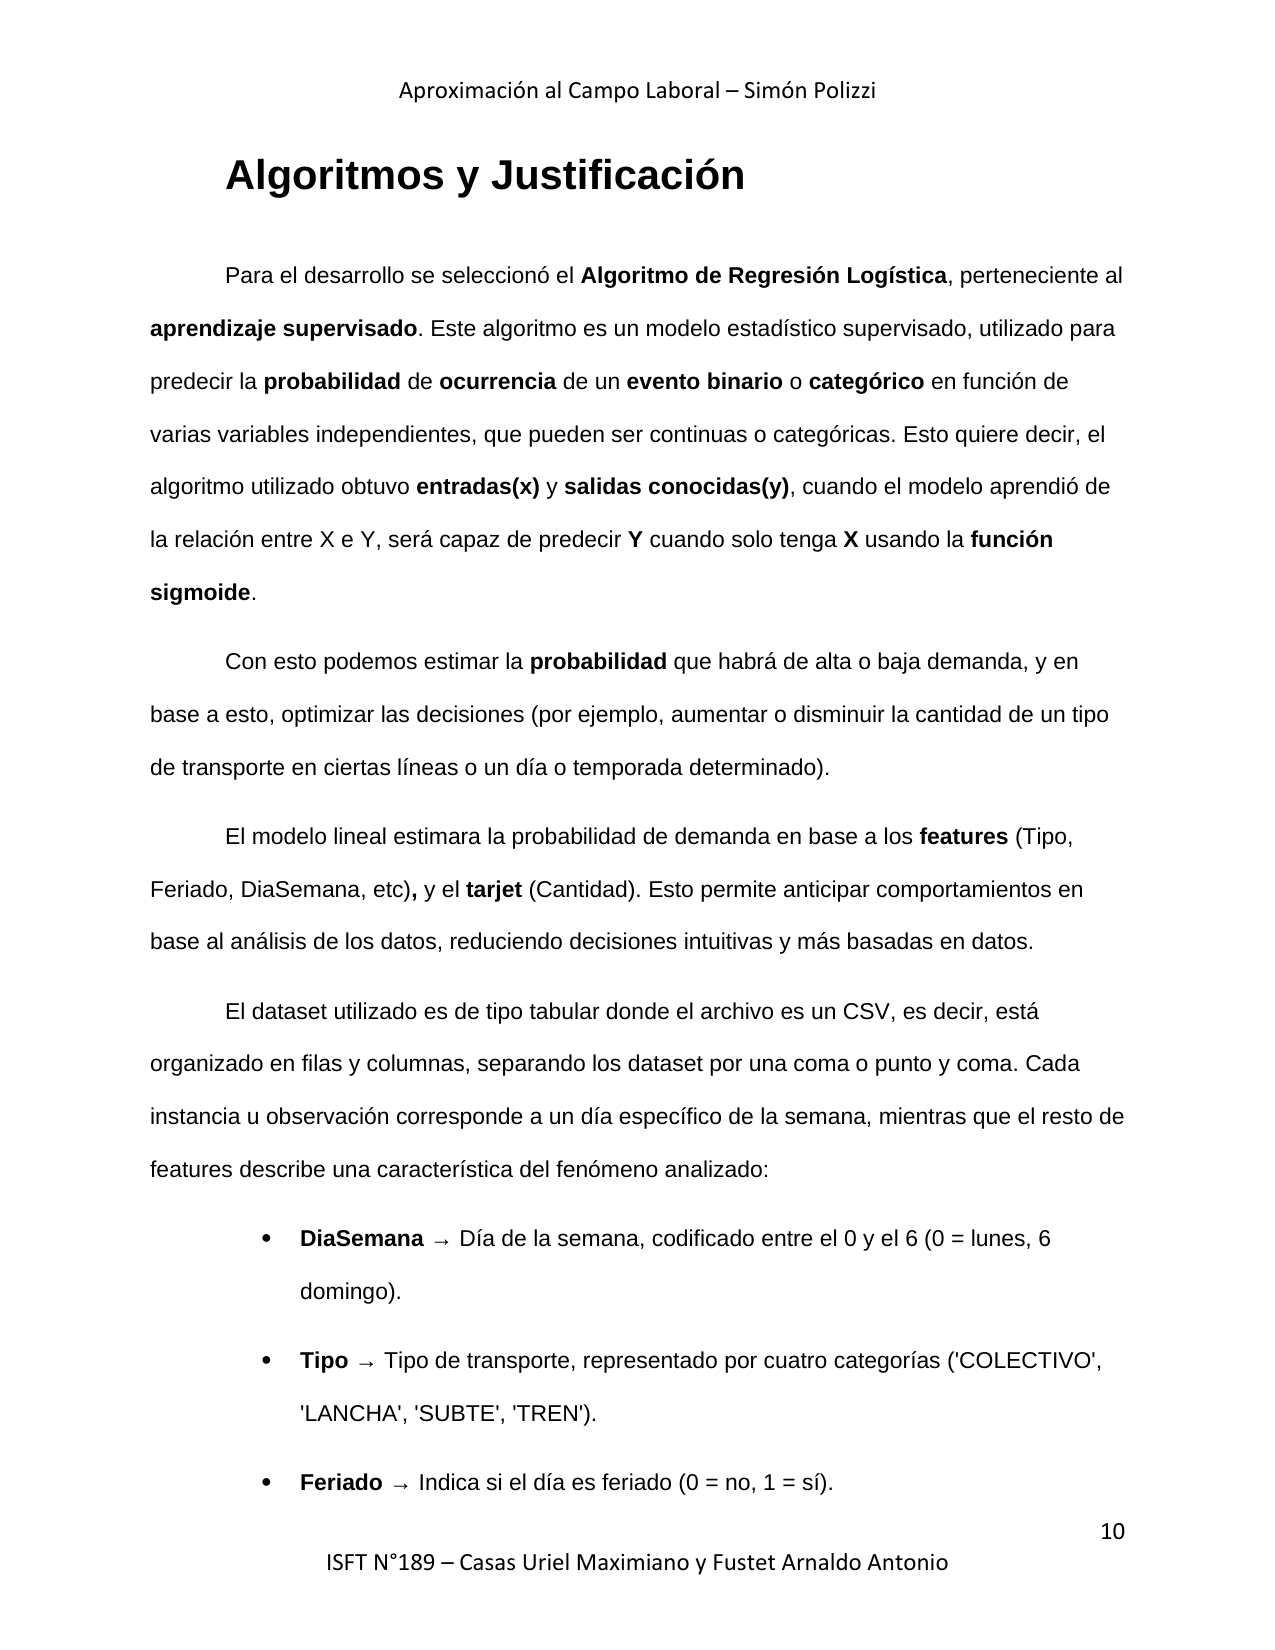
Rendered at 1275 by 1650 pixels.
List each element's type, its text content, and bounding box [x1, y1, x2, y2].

text Con esto podemos estimar la probabilidad que habrá de alta o baja demanda, y en base a esto, optimizar las decisiones (por ejemplo, aumentar o disminuir la cantidad de un tipo de transporte en ciertas líneas o un día o temporada determinado). [150, 648, 1125, 780]
text Algoritmos y Justificación [150, 150, 1125, 198]
list Feriado → Indica si el día es feriado (0 = no, 1 = sí). [262, 1469, 1125, 1496]
text El modelo lineal estimara la probabilidad de demanda en base a los features (Tipo, Feriado, DiaSemana, etc), y el tarjet (Cantidad). Esto permite anticipar comportamientos en base al análisis de los datos, reduciendo decisiones intuitivas y más basadas en datos. [150, 823, 1125, 955]
list Tipo → Tipo de transporte, representado por cuatro categorías ('COLECTIVO', 'LANCHA', 'SUBTE', 'TREN'). [262, 1347, 1125, 1426]
list DiaSemana → Día de la semana, codificado entre el 0 y el 6 (0 = lunes, 6 domingo). [262, 1225, 1125, 1304]
text Para el desarrollo se seleccionó el Algoritmo de Regresión Logística, perteneciente al aprendizaje supervisado. Este algoritmo es un modelo estadístico supervisado, utilizado para predecir la probabilidad de ocurrencia de un evento binario o categórico en función de varias variables independientes, que pueden ser continuas o categóricas. Esto quiere decir, el algoritmo utilizado obtuvo entradas(x) y salidas conocidas(y), cuando el modelo aprendió de la relación entre X e Y, será capaz de predecir Y cuando solo tenga X usando la función sigmoide. [150, 262, 1125, 605]
text El dataset utilizado es de tipo tabular donde el archivo es un CSV, es decir, está organizado en filas y columnas, separando los dataset por una coma o punto y coma. Cada instancia u observación corresponde a un día específico de la semana, mientras que el resto de features describe una característica del fenómeno analizado: [150, 998, 1125, 1182]
